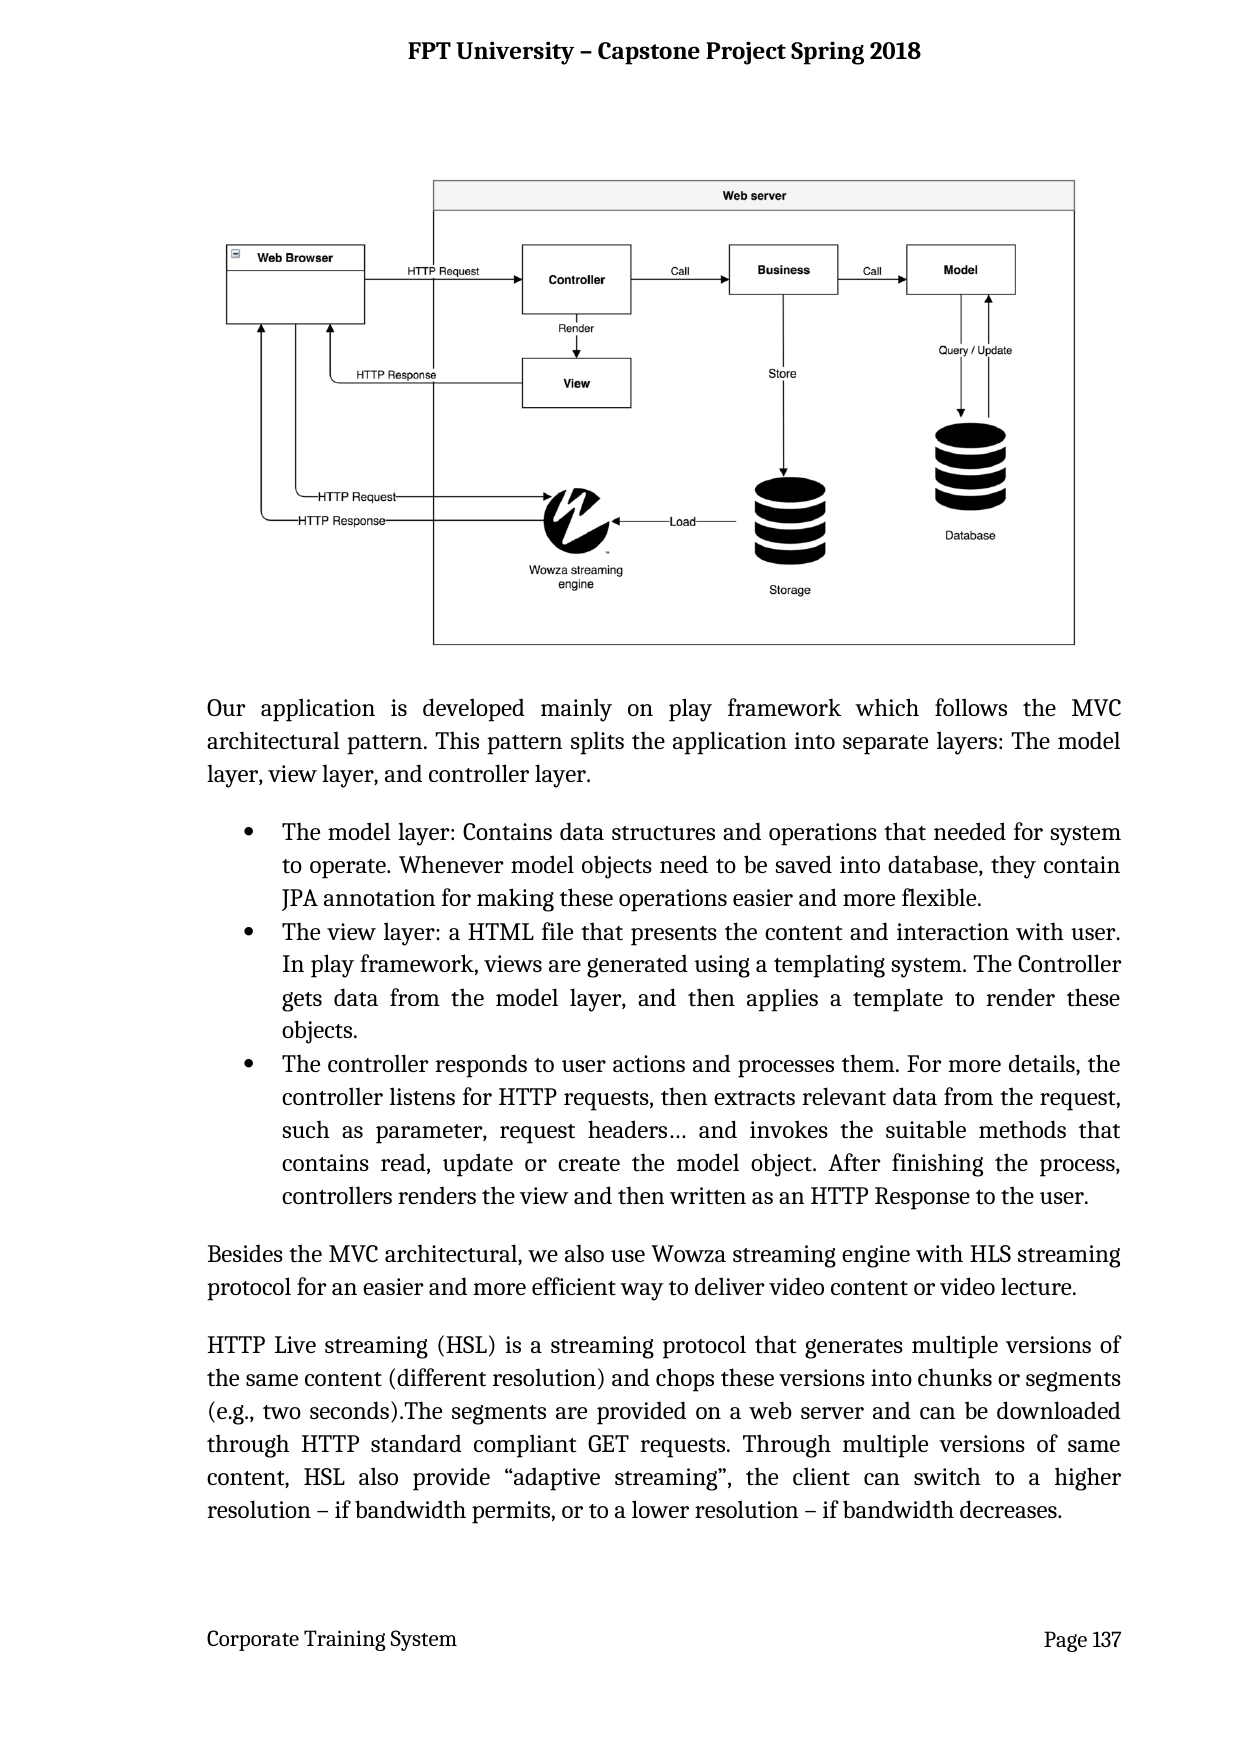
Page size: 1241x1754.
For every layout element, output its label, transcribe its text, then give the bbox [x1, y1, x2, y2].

list The model layer: Contains data structures and operations that needed for system to operate. Whenever model objects need to be saved into database, they contain JPA annotation for making these operations easier and more flexible. [244, 818, 1122, 913]
text Besides the MVC architectural, we also use Wowza streaming engine with HLS streaming protocol for an easier and more efficient way to deliver video content or video lecture. [207, 1239, 1122, 1301]
list The controller responds to user actions and processes them. For more details, the controller listens for HTTP requests, then extracts relevant data from the request, such as parameter, request headers… and invokes the suitable methods that contains read, update or create the model object. After finishing the process, controllers renders the view and then written as an HTTP Response to the user. [244, 1049, 1122, 1210]
picture [206, 147, 1123, 666]
text HTTP Live streaming (HSL) is a streaming protocol that generates multiple versions of the same content (different resolution) and chops these versions into chunks or segments (e.g., two seconds).The segments are provided on a web server and can be downloaded through HTTP standard compliant GET requests. Through multiple versions of same content, HSL also provide “adaptive streaming”, the client can switch to a higher resolution – if bandwidth permits, or to a lower resolution – if bandwidth decreases. [207, 1331, 1122, 1524]
list The view layer: a HTML file that presents the content and interaction with user. In play framework, views are generated using a templating system. The Controller gets data from the model layer, and then applies a template to render these objects. [244, 917, 1122, 1045]
text Our application is developed mainly on play framework which follows the MVC architectural pattern. This pattern splits the application into separate layers: The model layer, view layer, and controller layer. [207, 694, 1122, 789]
